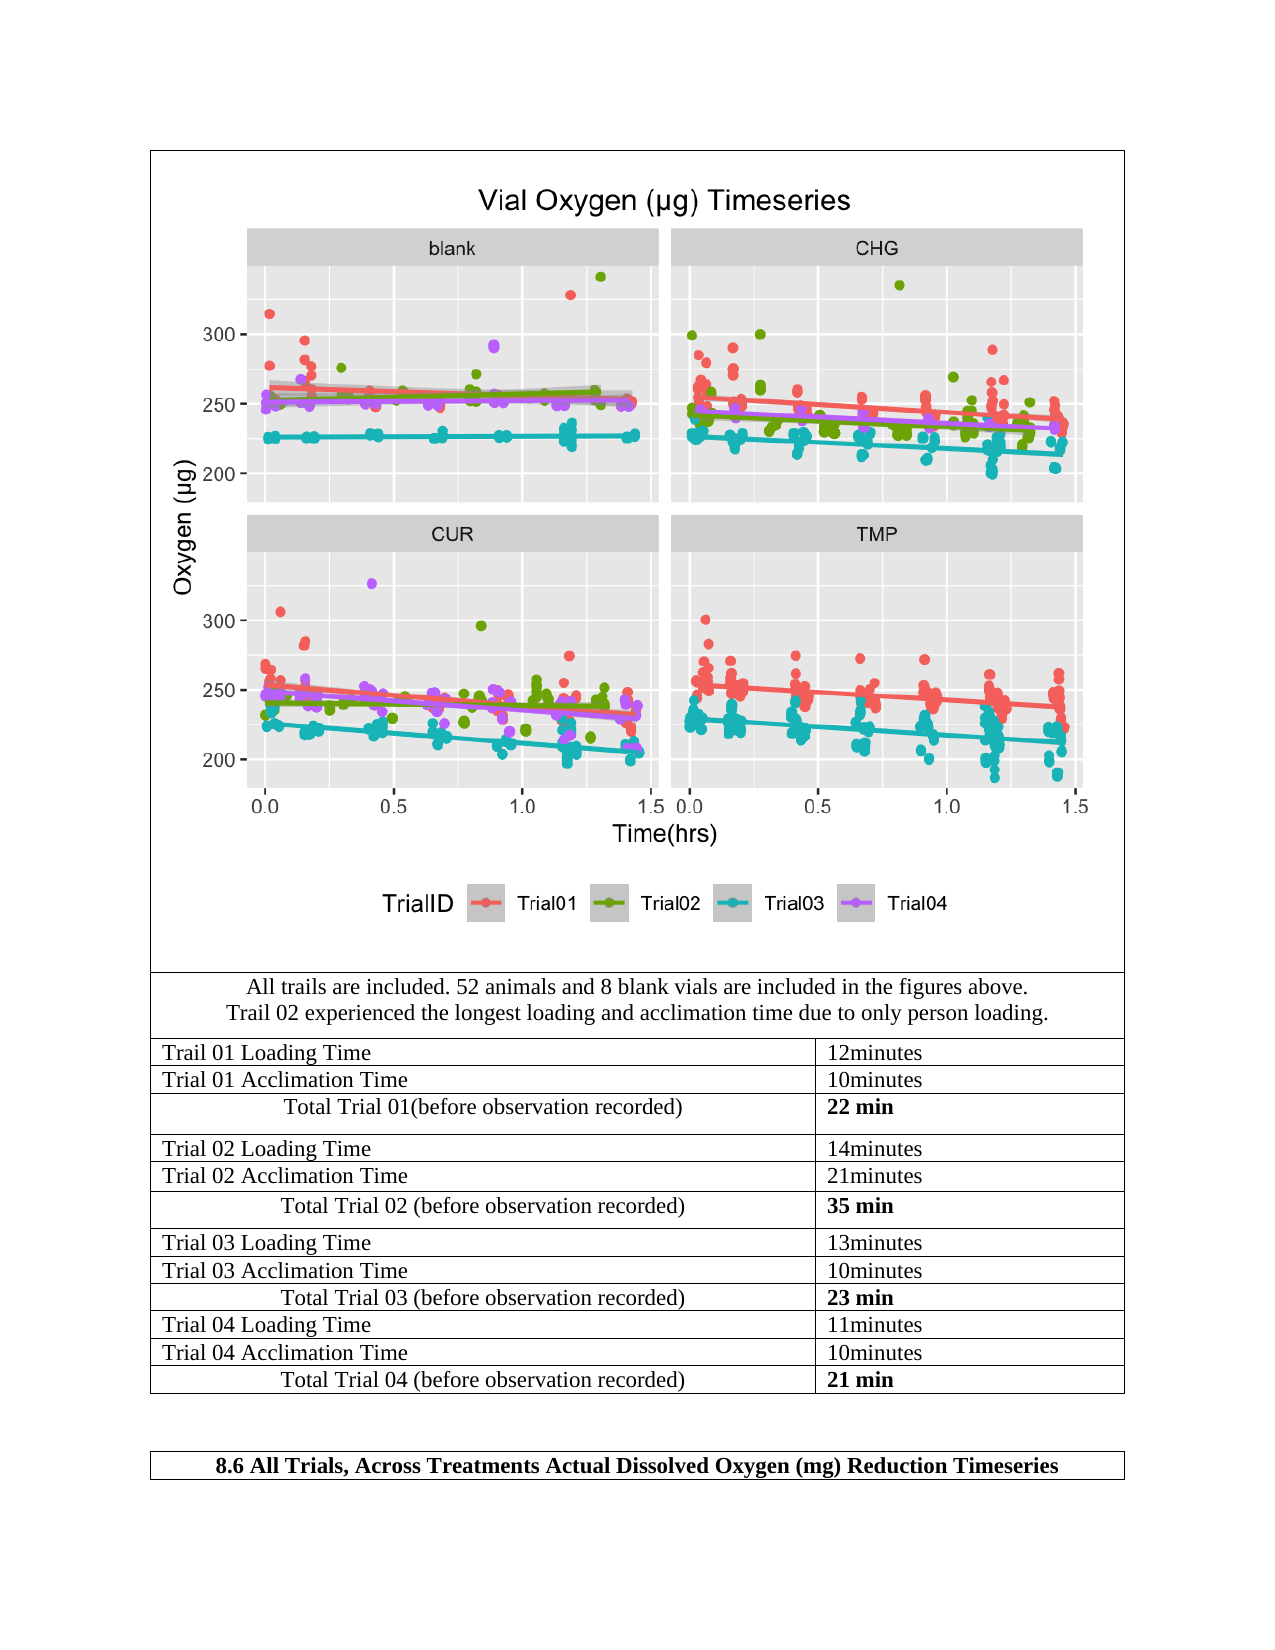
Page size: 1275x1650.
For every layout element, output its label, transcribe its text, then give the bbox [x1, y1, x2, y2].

table_cell 22 min [816, 1094, 1124, 1133]
table_cell All trails are included. 52 animals and 8 blank vials are included in the figures above. Trail 02 experienced the longest loading and acclimation time due to only person loading. [151, 973, 1124, 1038]
table_cell Total Trial 02 (before observation recorded) [151, 1192, 815, 1228]
table_cell 10minutes [816, 1339, 1124, 1365]
table_cell 23 min [816, 1284, 1124, 1310]
table_cell 12minutes [816, 1039, 1124, 1065]
table_cell Total Trial 04 (before observation recorded) [151, 1366, 815, 1393]
table_cell 10minutes [816, 1066, 1124, 1092]
table_header 8.6 All Trials, Across Treatments Actual Dissolved Oxygen (mg) Reduction Timeseries [151, 1452, 1124, 1478]
table_cell 11minutes [816, 1311, 1124, 1338]
table_cell 21 min [816, 1366, 1124, 1393]
table_cell Trial 04 Loading Time [151, 1311, 815, 1338]
table_cell Total Trial 01(before observation recorded) [151, 1094, 815, 1133]
table_cell 21minutes [816, 1162, 1124, 1191]
table_cell Trail 01 Loading Time [151, 1039, 815, 1065]
table_cell 14minutes [816, 1135, 1124, 1161]
table_cell [151, 151, 1124, 972]
table_cell Trial 01 Acclimation Time [151, 1066, 815, 1092]
table_cell 13minutes [816, 1229, 1124, 1256]
table_cell Trial 04 Acclimation Time [151, 1339, 815, 1365]
table_cell 10minutes [816, 1257, 1124, 1283]
table_cell Total Trial 03 (before observation recorded) [151, 1284, 815, 1310]
picture [161, 177, 1095, 946]
table_cell Trial 02 Acclimation Time [151, 1162, 815, 1191]
table_cell Trial 02 Loading Time [151, 1135, 815, 1161]
table_cell 35 min [816, 1192, 1124, 1228]
table_cell Trial 03 Loading Time [151, 1229, 815, 1256]
table_cell Trial 03 Acclimation Time [151, 1257, 815, 1283]
